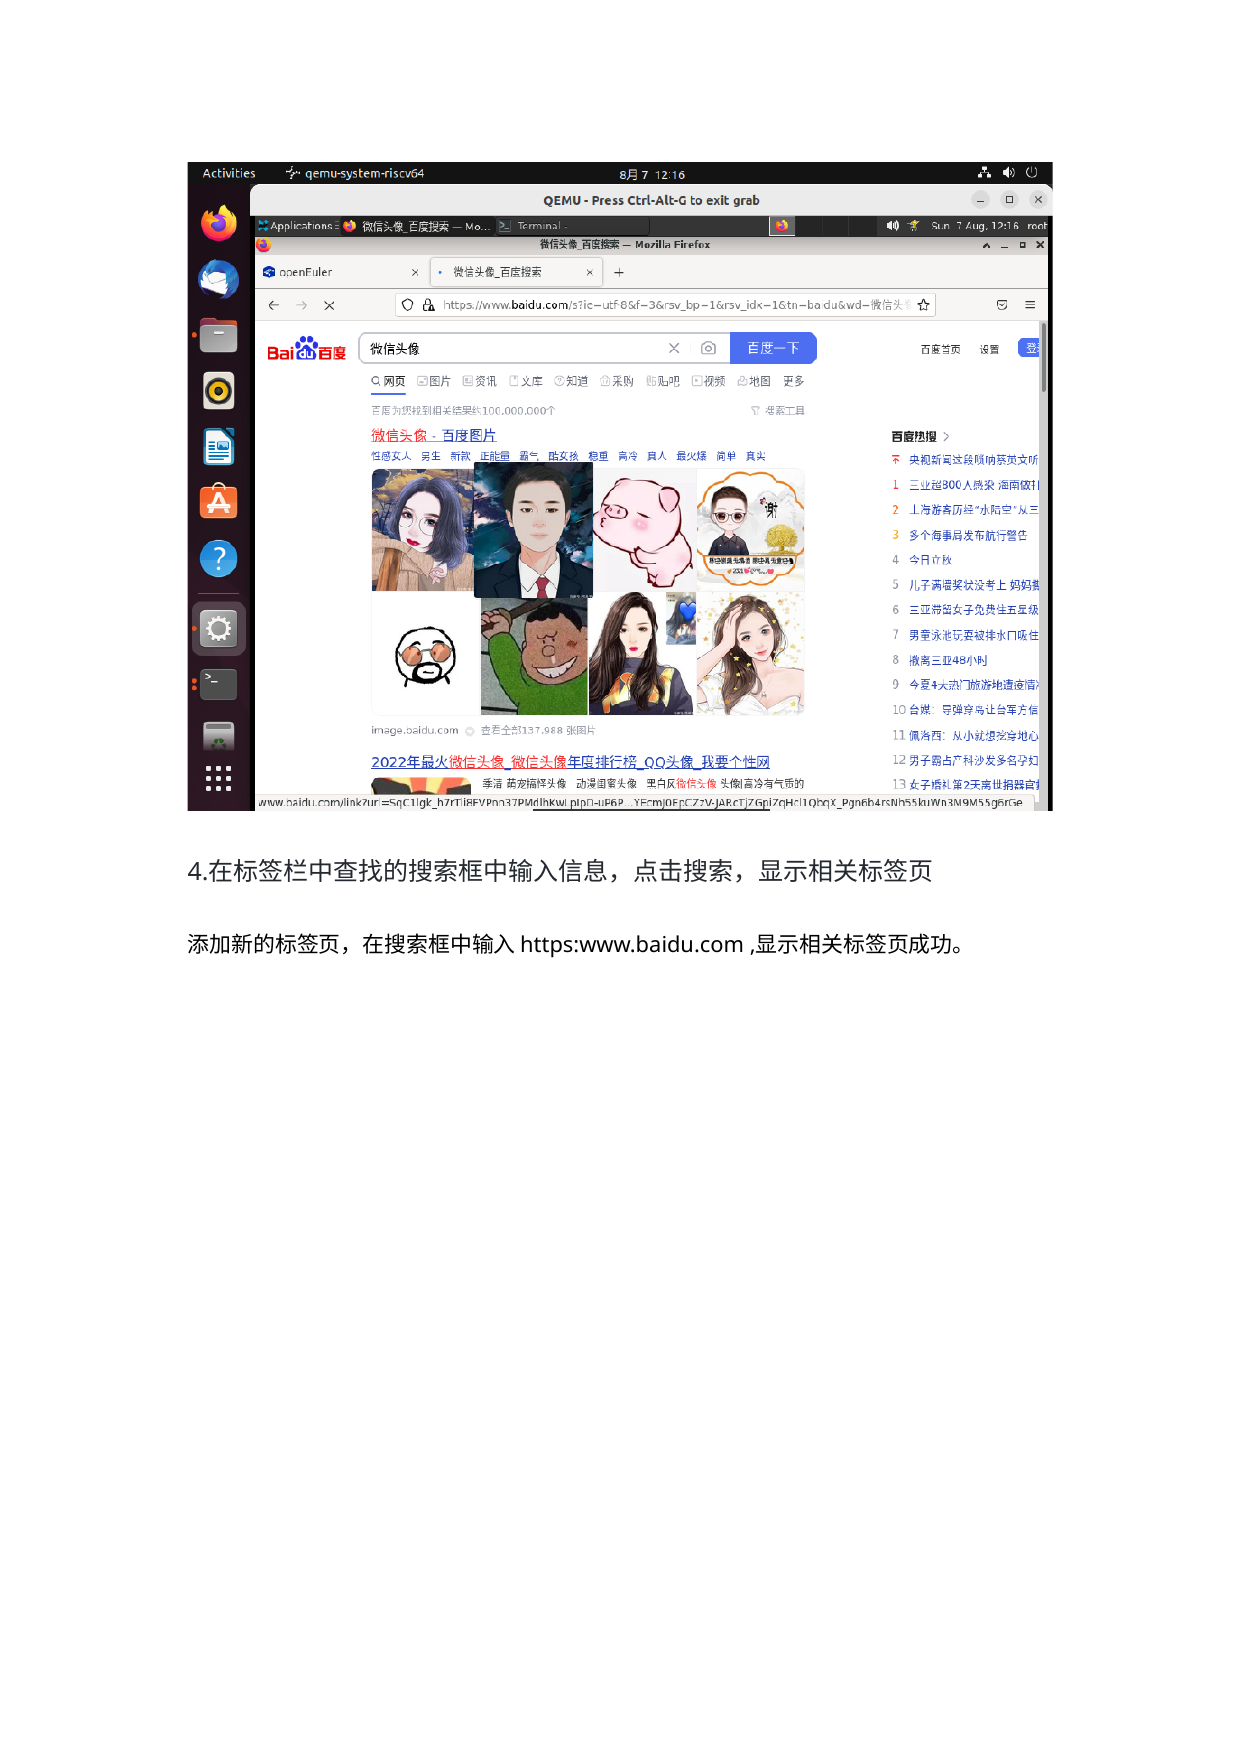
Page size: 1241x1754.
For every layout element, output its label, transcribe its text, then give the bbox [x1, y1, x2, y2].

text 添加新的标签页，在搜索框中输入https:www.baidu.com ,显示相关标签页成功。 [187, 927, 1053, 959]
text 4.在标签栏中查找的搜索框中输入信息，点击搜索，显示相关标签页 [187, 837, 1053, 902]
picture [187, 162, 1053, 811]
